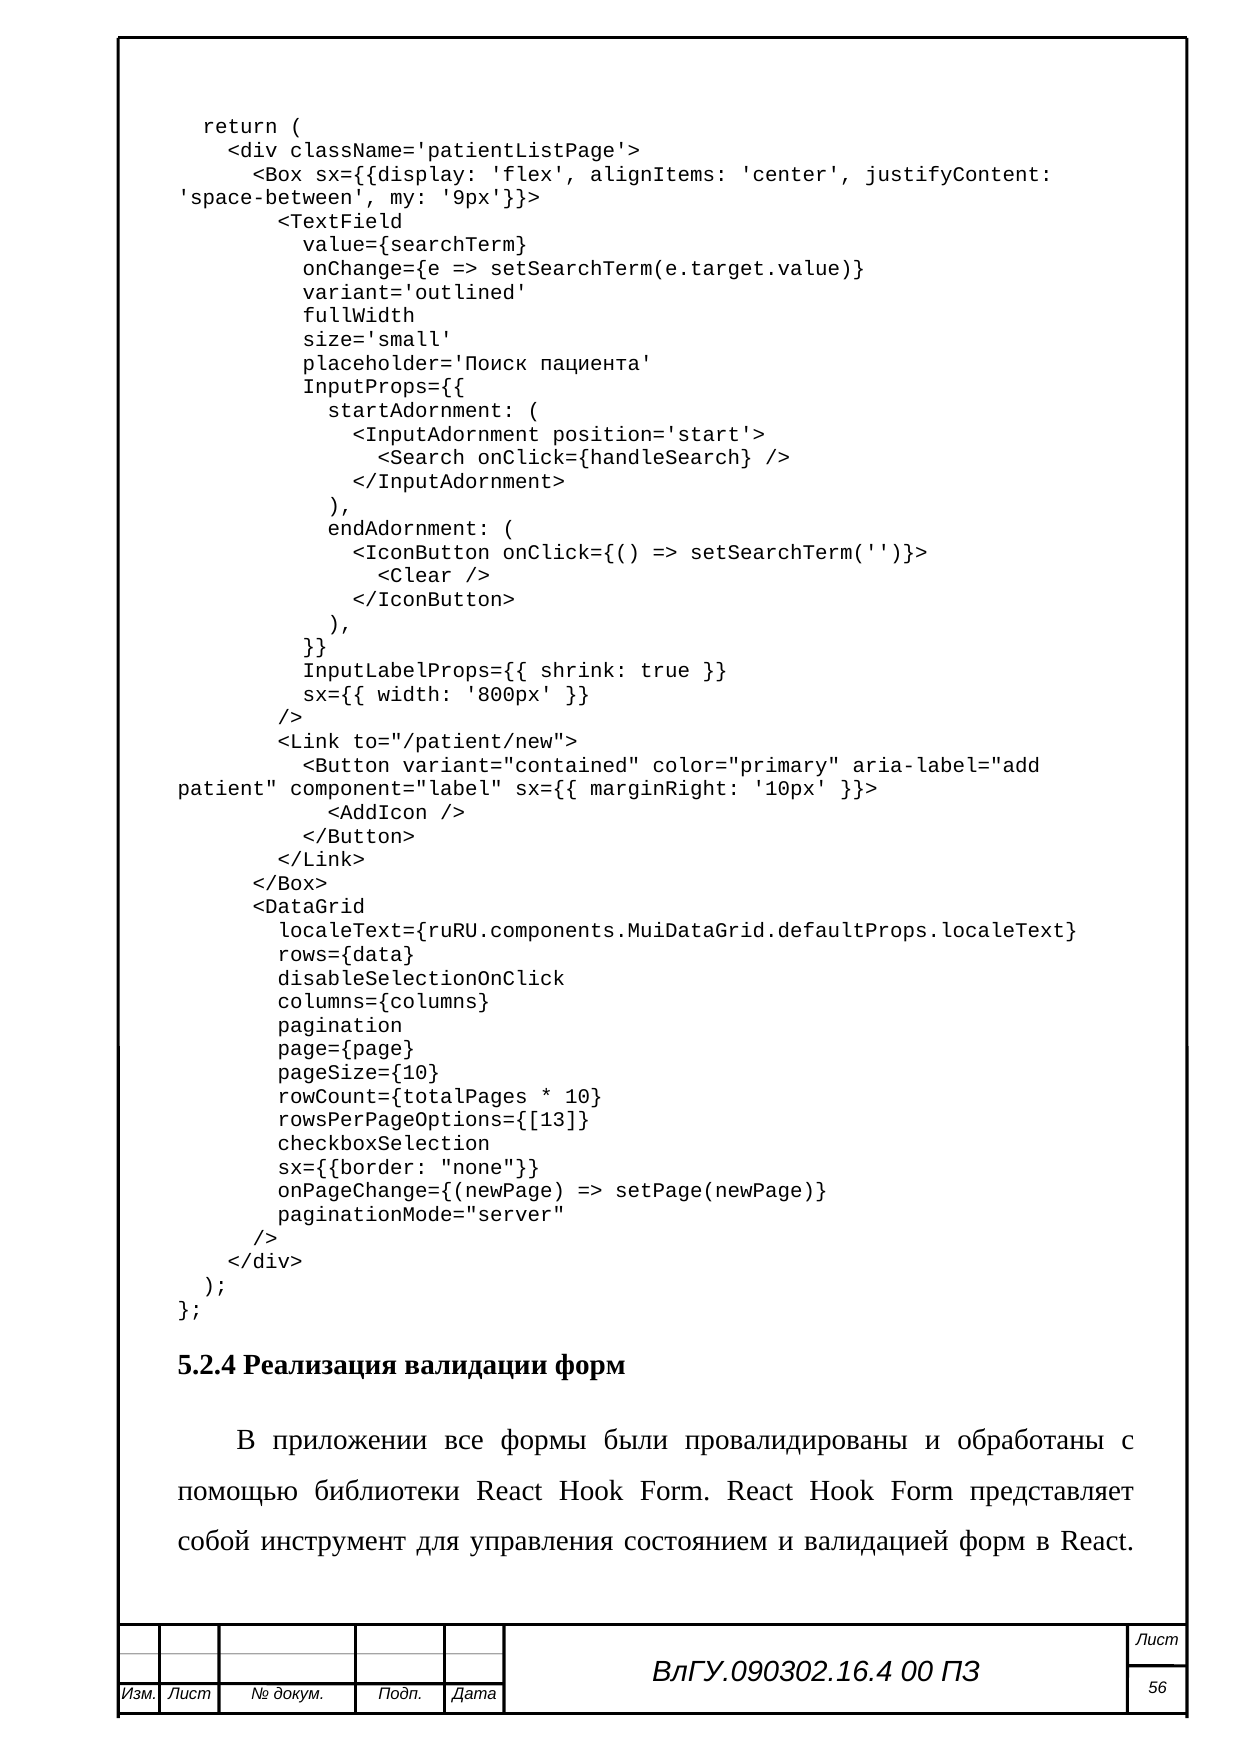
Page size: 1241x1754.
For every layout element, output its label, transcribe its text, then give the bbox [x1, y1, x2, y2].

text }; [177, 1298, 1137, 1322]
text pagination [177, 1015, 1137, 1038]
text </IconButton> [177, 589, 1137, 613]
text </Button> [177, 826, 1137, 849]
text <Box sx={{display: 'flex', alignItems: 'center', justifyContent: 'space-between', my: '9px'}}> [177, 163, 1137, 211]
text ), [177, 613, 1137, 636]
text <Search onClick={handleSearch} /> [177, 447, 1137, 471]
text rows={data} [177, 944, 1137, 967]
text <AddIcon /> [177, 802, 1137, 826]
subtitle 5.2.4 Реализация валидации форм [118, 1347, 1194, 1381]
text columns={columns} [177, 991, 1137, 1015]
text variant='outlined' [177, 282, 1137, 305]
text <Button variant="contained" color="primary" aria-label="add patient" component="label" sx={{ marginRight: '10px' }}> [177, 755, 1137, 802]
text localeText={ruRU.components.MuiDataGrid.defaultProps.localeText} [177, 920, 1137, 944]
text return ( [177, 116, 1137, 140]
text InputLabelProps={{ shrink: true }} [177, 660, 1137, 684]
text fullWidth [177, 305, 1137, 329]
text size='small' [177, 329, 1137, 353]
text rowsPerPageOptions={[13]} [177, 1109, 1137, 1133]
text <DataGrid [177, 897, 1137, 920]
text </InputAdornment> [177, 471, 1137, 494]
text onChange={e => setSearchTerm(e.target.value)} [177, 258, 1137, 282]
text </Box> [177, 873, 1137, 897]
text endAdornment: ( [177, 518, 1137, 542]
text <Clear /> [177, 566, 1137, 589]
text startAdornment: ( [177, 400, 1137, 424]
text <InputAdornment position='start'> [177, 424, 1137, 447]
text InputProps={{ [177, 376, 1137, 400]
text paginationMode="server" [177, 1204, 1137, 1228]
text ), [177, 494, 1137, 518]
text placeholder='Поиск пациента' [177, 353, 1137, 376]
text rowCount={totalPages * 10} [177, 1086, 1137, 1109]
text /> [177, 1228, 1137, 1251]
text <IconButton onClick={() => setSearchTerm('')}> [177, 542, 1137, 566]
text sx={{ width: '800px' }} [177, 684, 1137, 707]
text </div> [177, 1251, 1137, 1275]
text sx={{border: "none"}} [177, 1157, 1137, 1180]
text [177, 1422, 1135, 1557]
text ); [177, 1275, 1137, 1298]
text disableSelectionOnClick [177, 967, 1137, 991]
text </Link> [177, 849, 1137, 873]
text pageSize={10} [177, 1062, 1137, 1086]
text checkboxSelection [177, 1133, 1137, 1157]
text value={searchTerm} [177, 234, 1137, 258]
text <Link to="/patient/new"> [177, 731, 1137, 755]
text page={page} [177, 1038, 1137, 1062]
text /> [177, 707, 1137, 731]
text <TextField [177, 211, 1137, 234]
text <div className='patientListPage'> [177, 140, 1137, 163]
text }} [177, 636, 1137, 660]
text onPageChange={(newPage) => setPage(newPage)} [177, 1180, 1137, 1204]
